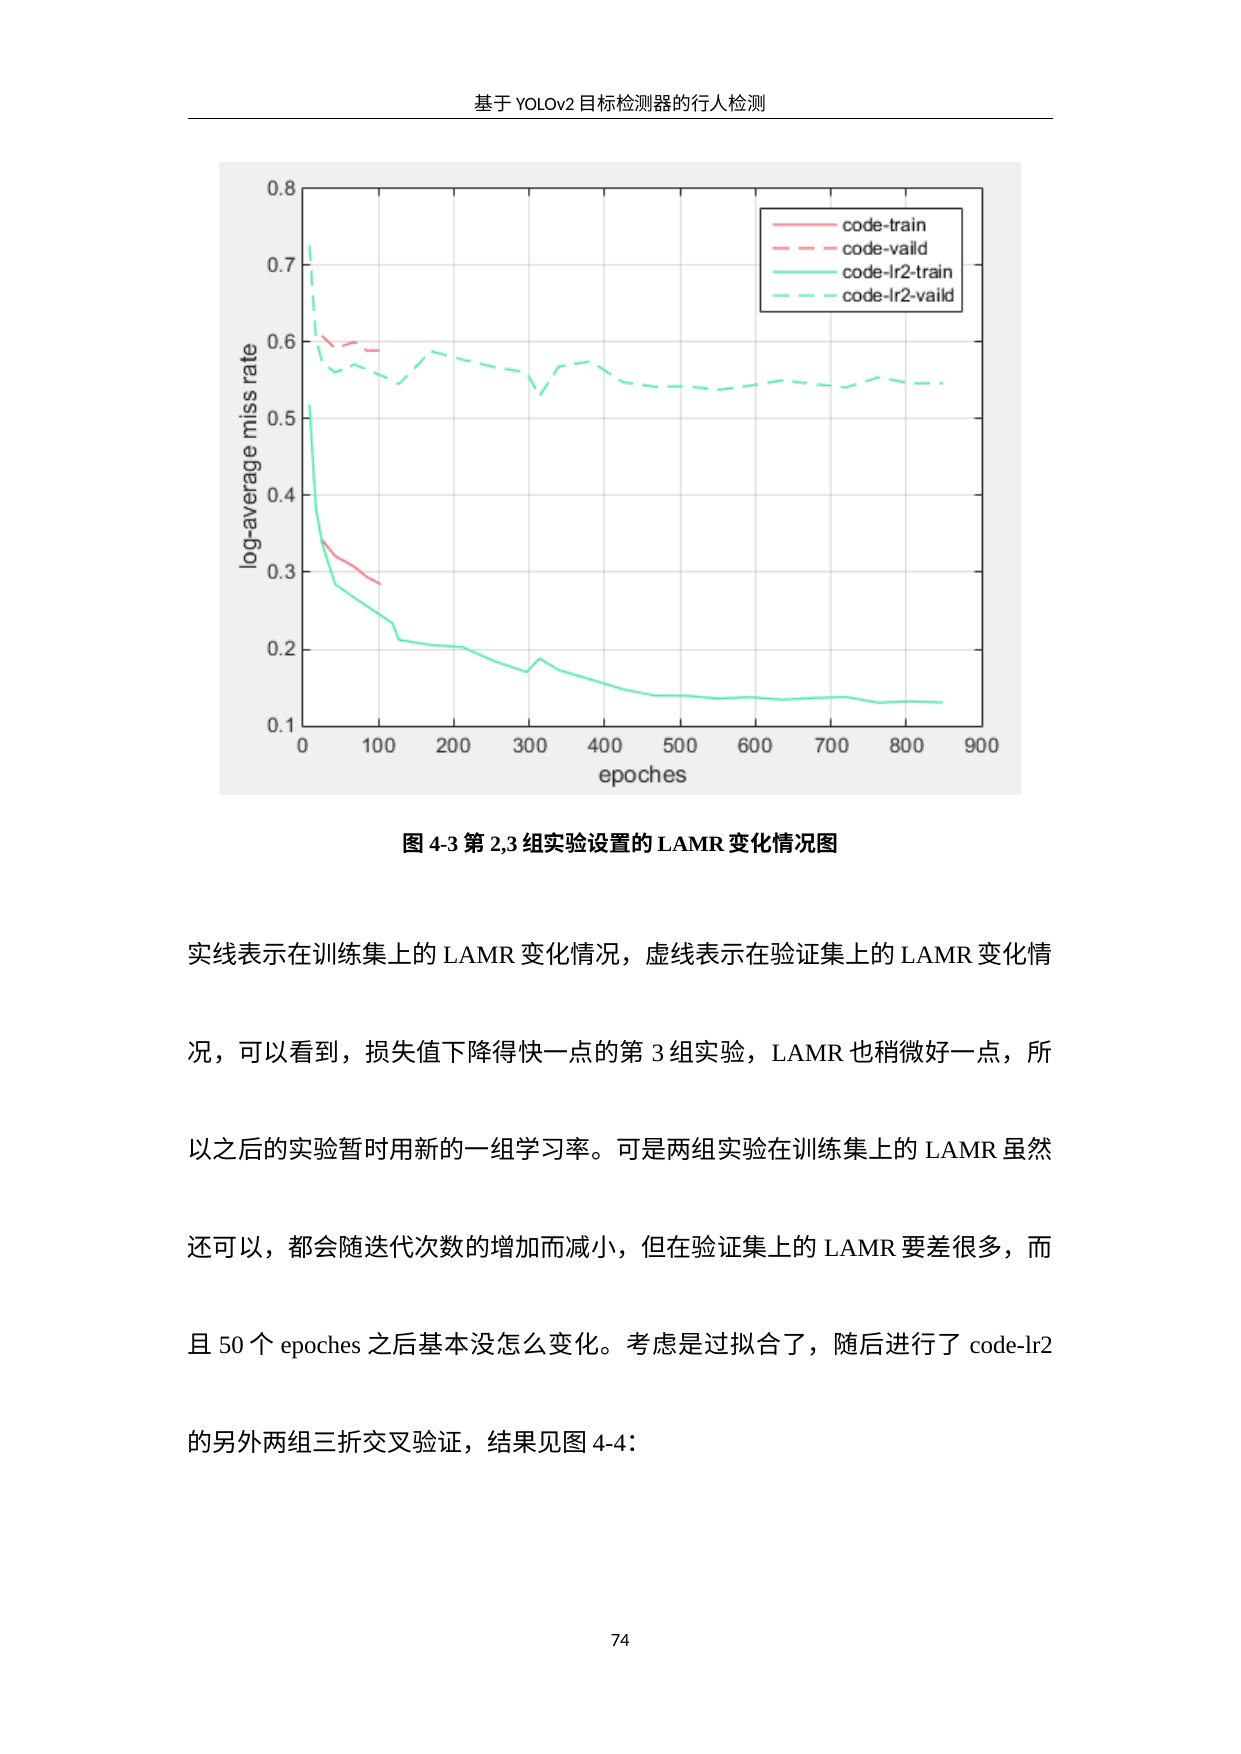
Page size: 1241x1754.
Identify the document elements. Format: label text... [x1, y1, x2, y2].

picture [219, 162, 1021, 795]
text 实线表示在训练集上的LAMR变化情况，虚线表示在验证集上的LAMR变化情况，可以看到，损失值下降得快一点的第3组实验，LAMR也稍微好一点，所以之后的实验暂时用新的一组学习率。可是两组实验在训练集上的LAMR虽然还可以，都会随迭代次数的增加而减小，但在验证集上的LAMR要差很多，而且50个epoches之后基本没怎么变化。考虑是过拟合了，随后进行了code-lr2的另外两组三折交叉验证，结果见图4-4： [187, 921, 1053, 1473]
text 图 4-3 第2,3组实验设置的LAMR变化情况图 [187, 825, 1053, 858]
